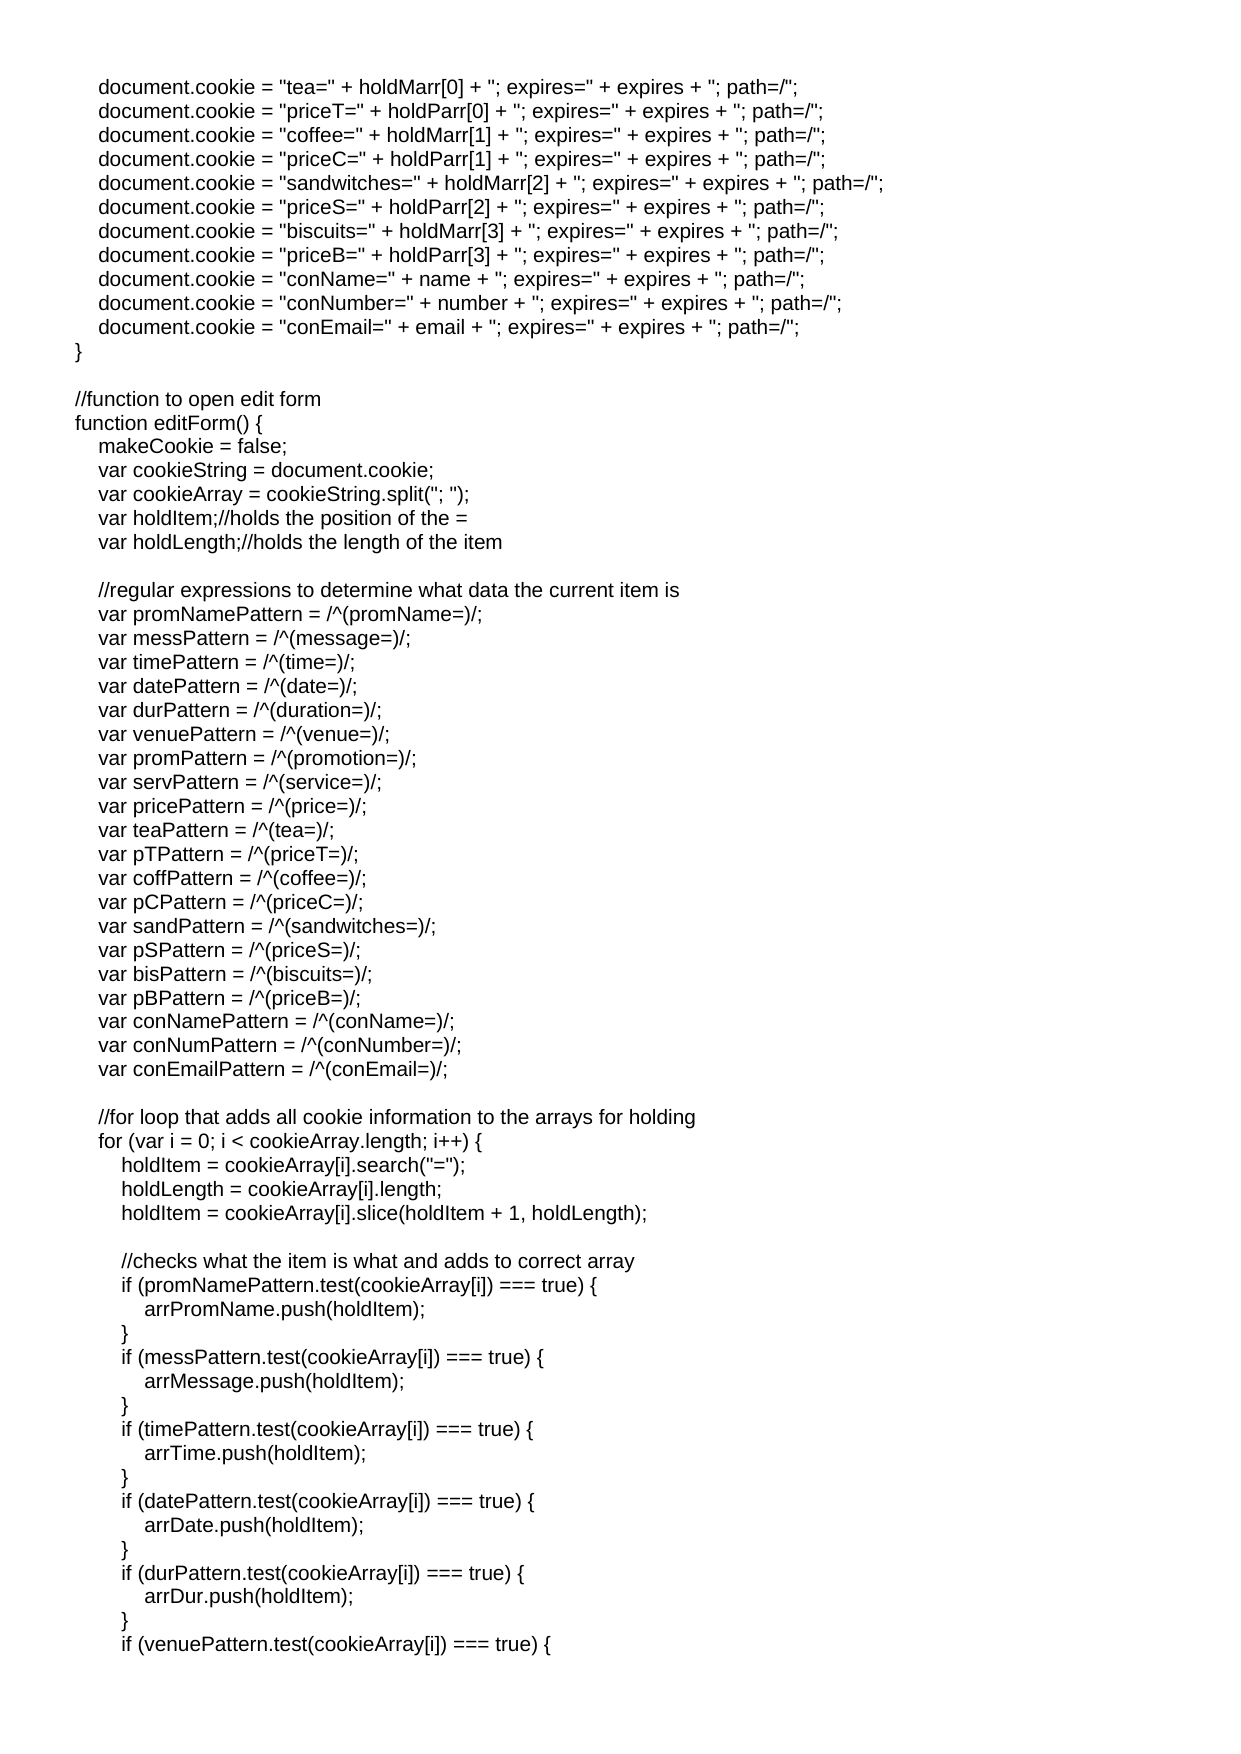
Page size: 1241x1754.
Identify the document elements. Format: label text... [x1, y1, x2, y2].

text document.cookie = "conEmail=" + email + "; expires=" + expires + "; path=/"; [75, 314, 1165, 338]
text document.cookie = "sandwitches=" + holdMarr[2] + "; expires=" + expires + "; path=/"; [75, 171, 1165, 195]
text for (var i = 0; i < cookieArray.length; i++) { [75, 1129, 1165, 1153]
text var venuePattern = /^(venue=)/; [75, 722, 1165, 746]
text var datePattern = /^(date=)/; [75, 674, 1165, 698]
text var cookieString = document.cookie; [75, 458, 1165, 482]
text document.cookie = "tea=" + holdMarr[0] + "; expires=" + expires + "; path=/"; [75, 75, 1165, 99]
text var cookieArray = cookieString.split("; "); [75, 482, 1165, 506]
text var pBPattern = /^(priceB=)/; [75, 985, 1165, 1009]
text var promPattern = /^(promotion=)/; [75, 746, 1165, 770]
text var bisPattern = /^(biscuits=)/; [75, 961, 1165, 985]
text document.cookie = "priceB=" + holdParr[3] + "; expires=" + expires + "; path=/"; [75, 243, 1165, 267]
text var pCPattern = /^(priceC=)/; [75, 889, 1165, 913]
text arrDur.push(holdItem); [75, 1584, 1165, 1608]
text var conNumPattern = /^(conNumber=)/; [75, 1033, 1165, 1057]
text //for loop that adds all cookie information to the arrays for holding [75, 1105, 1165, 1129]
text document.cookie = "biscuits=" + holdMarr[3] + "; expires=" + expires + "; path=/"; [75, 219, 1165, 243]
text makeCookie = false; [75, 434, 1165, 458]
text var holdItem;//holds the position of the = [75, 506, 1165, 530]
text var pSPattern = /^(priceS=)/; [75, 937, 1165, 961]
text //regular expressions to determine what data the current item is [75, 578, 1165, 602]
text if (venuePattern.test(cookieArray[i]) === true) { [75, 1632, 1165, 1656]
text } [75, 1321, 1165, 1345]
text } [75, 1393, 1165, 1417]
text if (durPattern.test(cookieArray[i]) === true) { [75, 1560, 1165, 1584]
text } [75, 1608, 1165, 1632]
text var coffPattern = /^(coffee=)/; [75, 866, 1165, 889]
text function editForm() { [75, 410, 1165, 434]
text holdItem = cookieArray[i].slice(holdItem + 1, holdLength); [75, 1201, 1165, 1225]
text arrPromName.push(holdItem); [75, 1297, 1165, 1321]
text document.cookie = "priceT=" + holdParr[0] + "; expires=" + expires + "; path=/"; [75, 99, 1165, 123]
text //function to open edit form [75, 386, 1165, 410]
text var conEmailPattern = /^(conEmail=)/; [75, 1057, 1165, 1081]
text var timePattern = /^(time=)/; [75, 650, 1165, 674]
text //checks what the item is what and adds to correct array [75, 1249, 1165, 1273]
text holdItem = cookieArray[i].search("="); [75, 1153, 1165, 1177]
text } [75, 338, 1165, 362]
text if (timePattern.test(cookieArray[i]) === true) { [75, 1417, 1165, 1441]
text var durPattern = /^(duration=)/; [75, 698, 1165, 722]
text var conNamePattern = /^(conName=)/; [75, 1009, 1165, 1033]
text arrDate.push(holdItem); [75, 1512, 1165, 1536]
text arrMessage.push(holdItem); [75, 1369, 1165, 1393]
text document.cookie = "conNumber=" + number + "; expires=" + expires + "; path=/"; [75, 291, 1165, 314]
text } [75, 1536, 1165, 1560]
text var messPattern = /^(message=)/; [75, 626, 1165, 650]
text } [75, 1464, 1165, 1488]
text var promNamePattern = /^(promName=)/; [75, 602, 1165, 626]
text var pricePattern = /^(price=)/; [75, 794, 1165, 818]
text var servPattern = /^(service=)/; [75, 770, 1165, 794]
text document.cookie = "priceC=" + holdParr[1] + "; expires=" + expires + "; path=/"; [75, 147, 1165, 171]
text document.cookie = "conName=" + name + "; expires=" + expires + "; path=/"; [75, 267, 1165, 291]
text document.cookie = "coffee=" + holdMarr[1] + "; expires=" + expires + "; path=/"; [75, 123, 1165, 147]
text arrTime.push(holdItem); [75, 1441, 1165, 1464]
text var sandPattern = /^(sandwitches=)/; [75, 913, 1165, 937]
text if (messPattern.test(cookieArray[i]) === true) { [75, 1345, 1165, 1369]
text if (datePattern.test(cookieArray[i]) === true) { [75, 1488, 1165, 1512]
text var teaPattern = /^(tea=)/; [75, 818, 1165, 842]
text document.cookie = "priceS=" + holdParr[2] + "; expires=" + expires + "; path=/"; [75, 195, 1165, 219]
text if (promNamePattern.test(cookieArray[i]) === true) { [75, 1273, 1165, 1297]
text var holdLength;//holds the length of the item [75, 530, 1165, 554]
text holdLength = cookieArray[i].length; [75, 1177, 1165, 1201]
text var pTPattern = /^(priceT=)/; [75, 842, 1165, 866]
